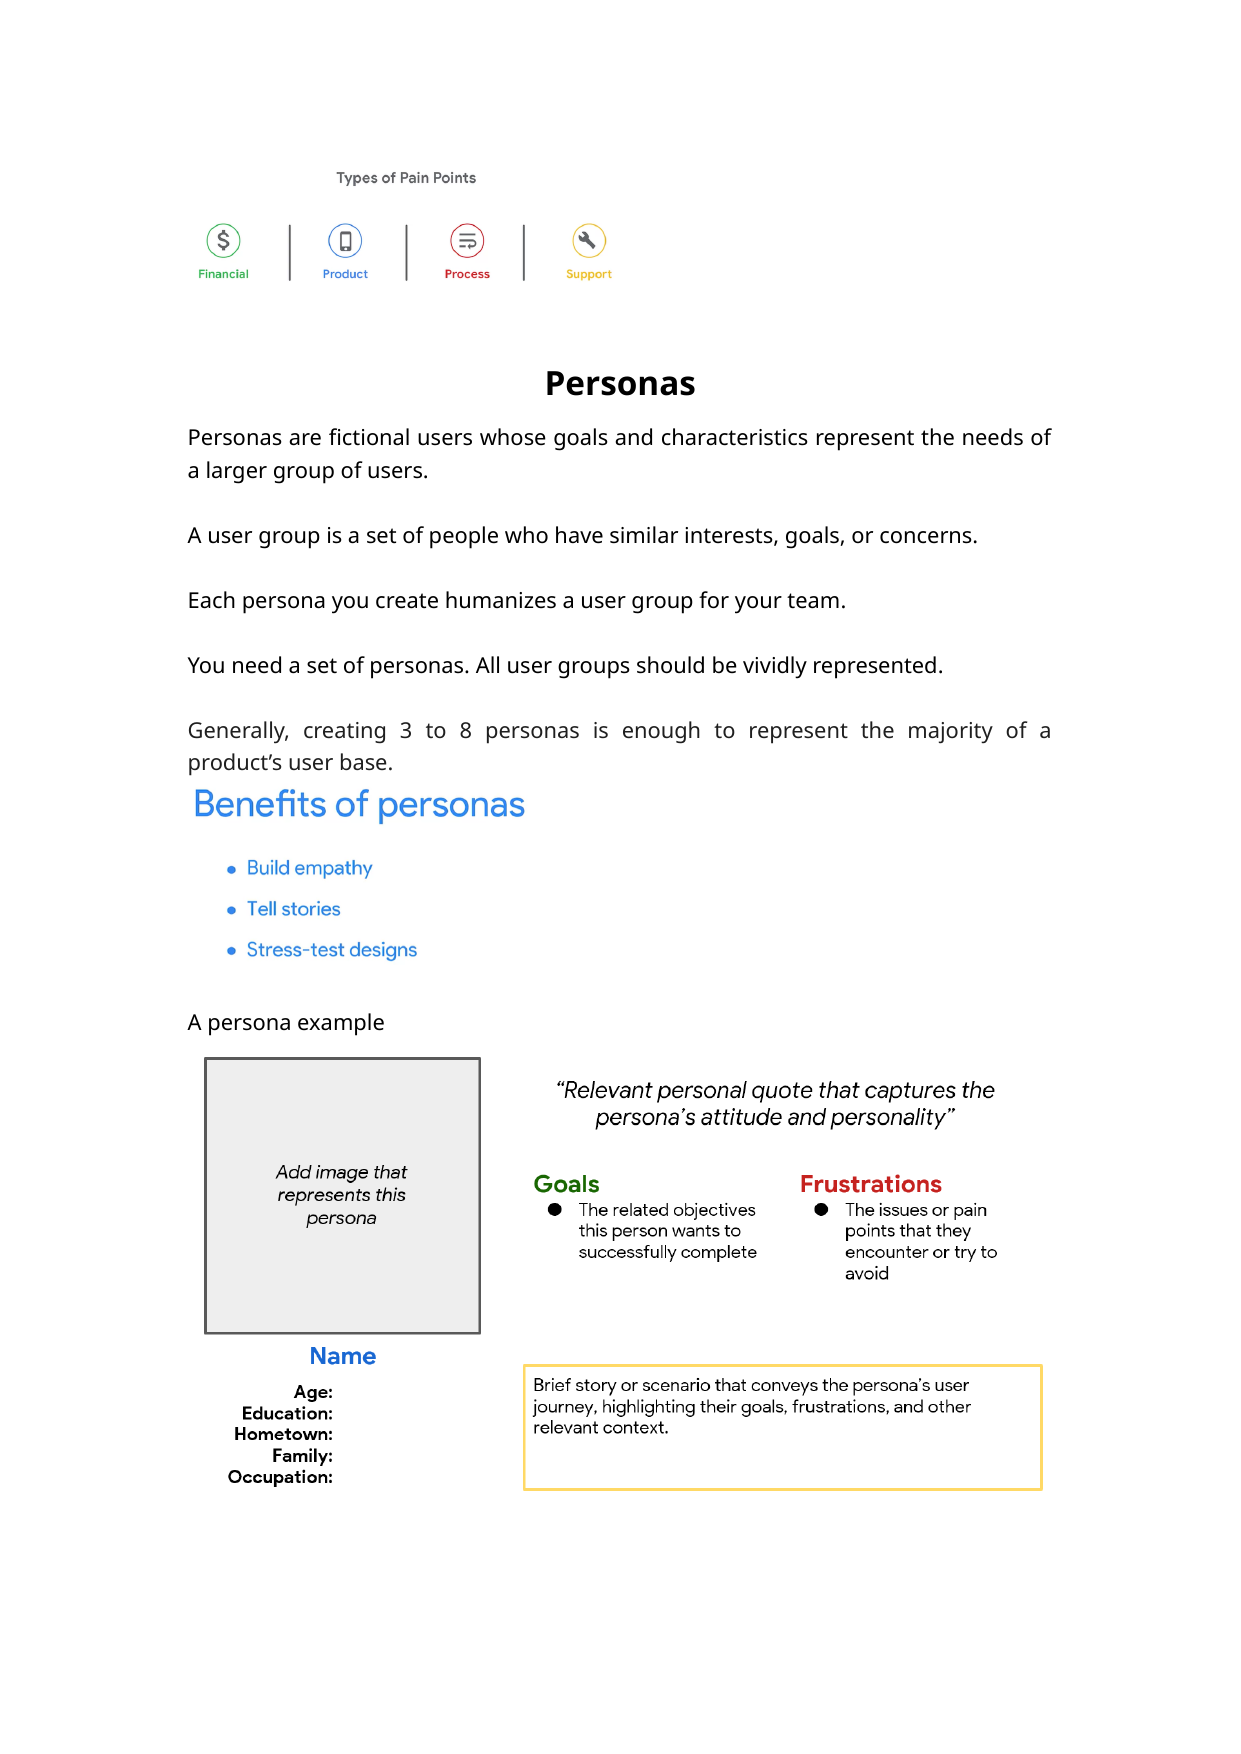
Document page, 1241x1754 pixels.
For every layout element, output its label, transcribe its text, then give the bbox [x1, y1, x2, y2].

text Personas are fictional users whose goals and characteristics represent the needs of a larger group of users. [187, 421, 1053, 486]
text A persona example [187, 1006, 1053, 1038]
text Generally, creating 3 to 8 personas is enough to represent the majority of a product’s user base. [187, 713, 1053, 778]
title Personas [187, 349, 1053, 414]
picture [187, 162, 622, 290]
text Each persona you create humanizes a user group for your team. [187, 583, 1053, 616]
picture [187, 1038, 1053, 1500]
picture [187, 778, 531, 965]
text A user group is a set of people who have similar interests, goals, or concerns. [187, 518, 1053, 551]
text You need a set of personas. All user groups should be vividly represented. [187, 648, 1053, 681]
